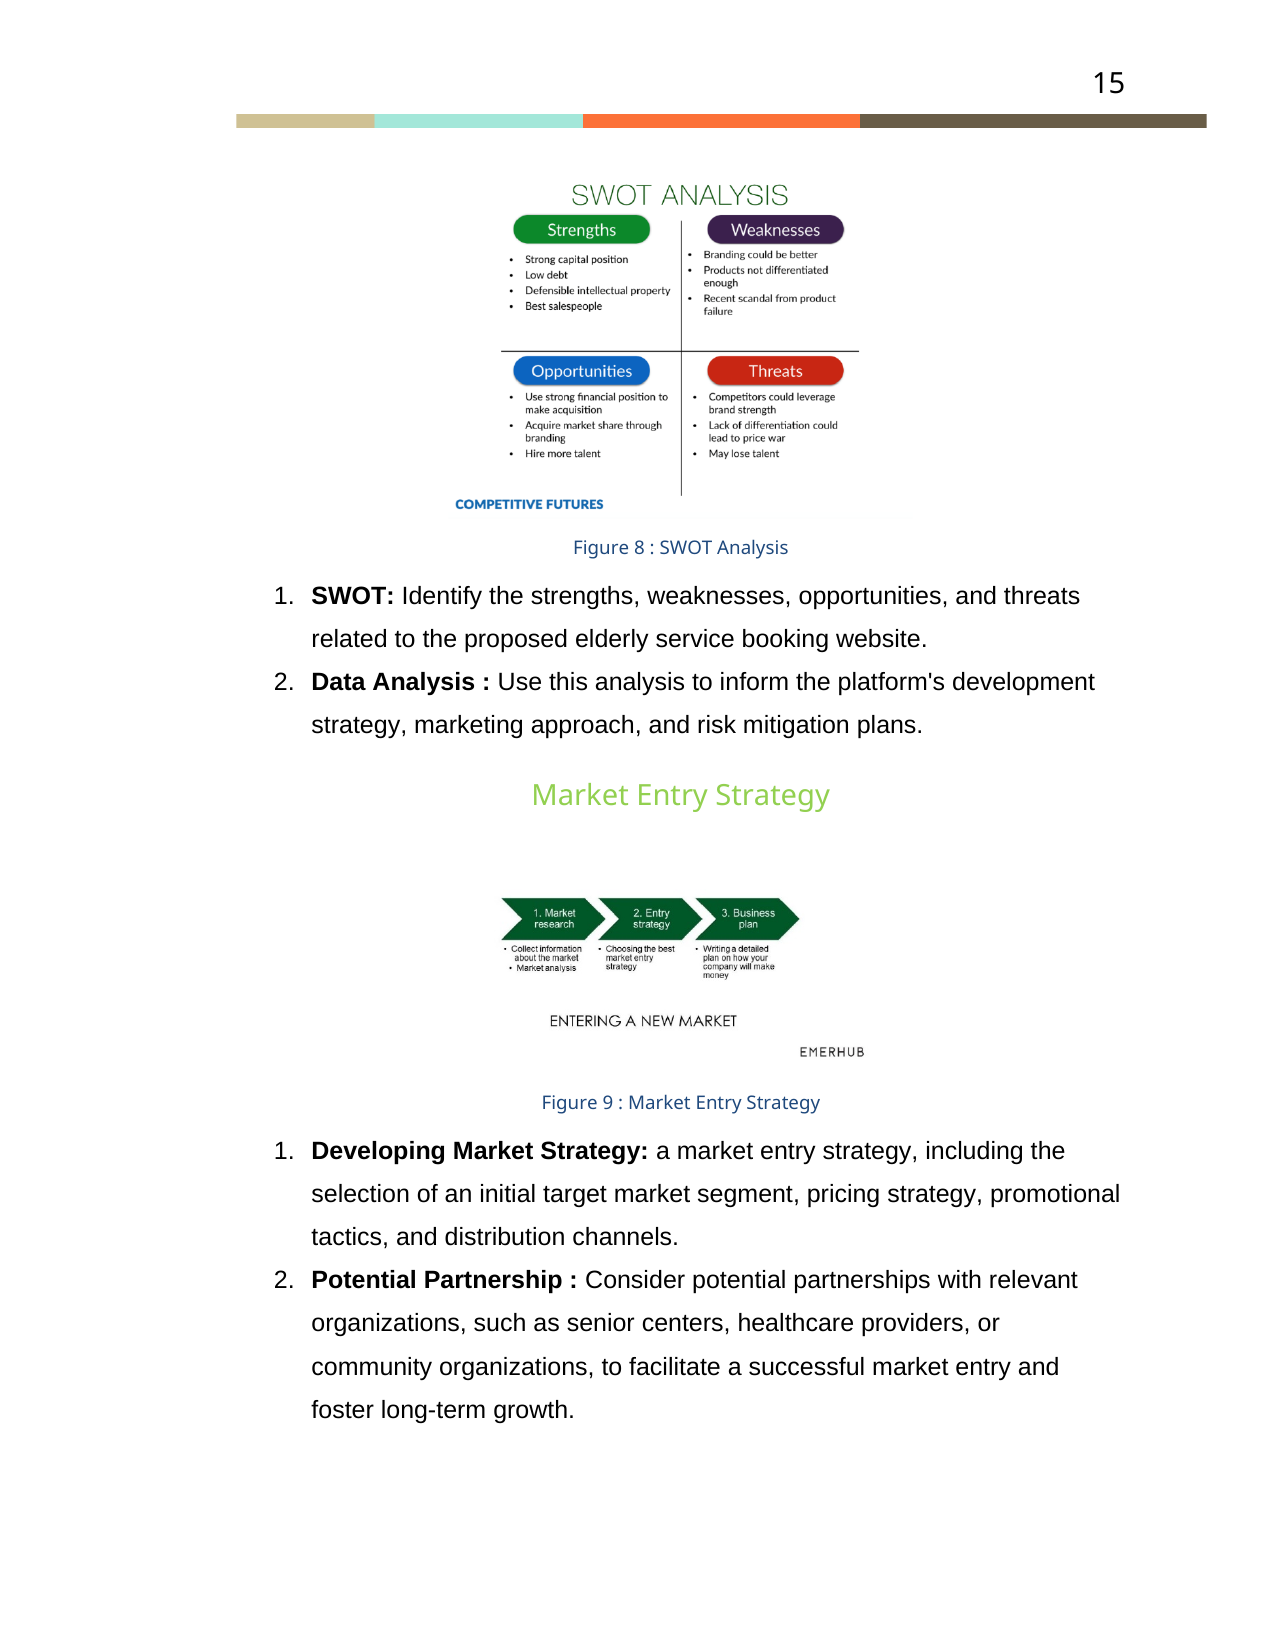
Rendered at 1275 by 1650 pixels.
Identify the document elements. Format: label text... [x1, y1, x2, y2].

list SWOT: Identify the strengths, weaknesses, opportunities, and threats related to the proposed elderly service booking website. [274, 581, 1125, 653]
list Developing Market Strategy: a market entry strategy, including the selection of an initial target market segment, pricing strategy, promotional tactics, and distribution channels. [274, 1136, 1125, 1251]
text Figure 9 : Market Entry Strategy [236, 1089, 1125, 1115]
list Data Analysis : Use this analysis to inform the platform's development strategy, marketing approach, and risk mitigation plans. [274, 667, 1125, 739]
list Potential Partnership : Consider potential partnerships with relevant organizations, such as senior centers, healthcare providers, or community organizations, to facilitate a successful market entry and foster long-term growth. [274, 1265, 1125, 1423]
picture [236, 114, 1207, 128]
text Figure 8 : SWOT Analysis [236, 534, 1125, 560]
subtitle Market Entry Strategy [236, 774, 1125, 814]
picture [448, 172, 913, 519]
picture [478, 846, 883, 1074]
